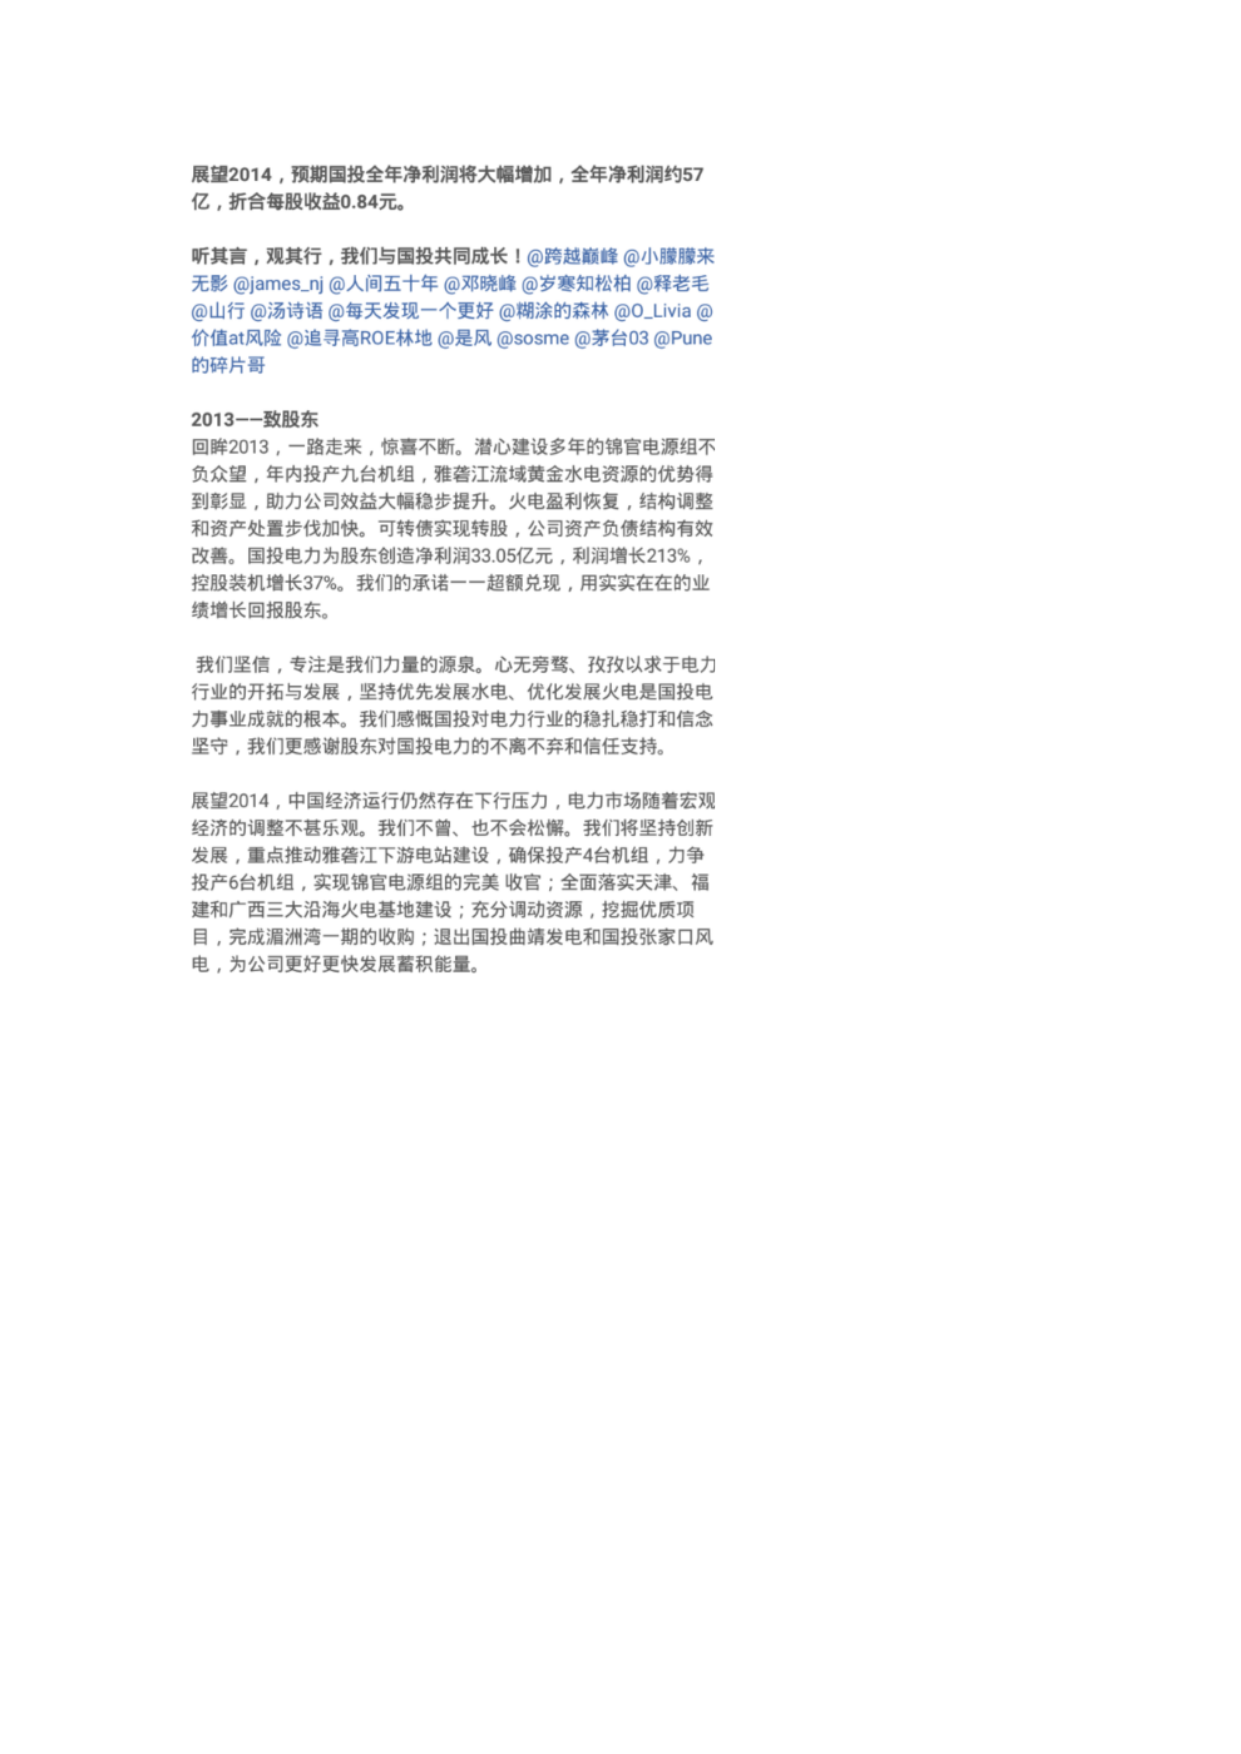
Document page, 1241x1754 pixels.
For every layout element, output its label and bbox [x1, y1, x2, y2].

picture [187, 162, 715, 975]
